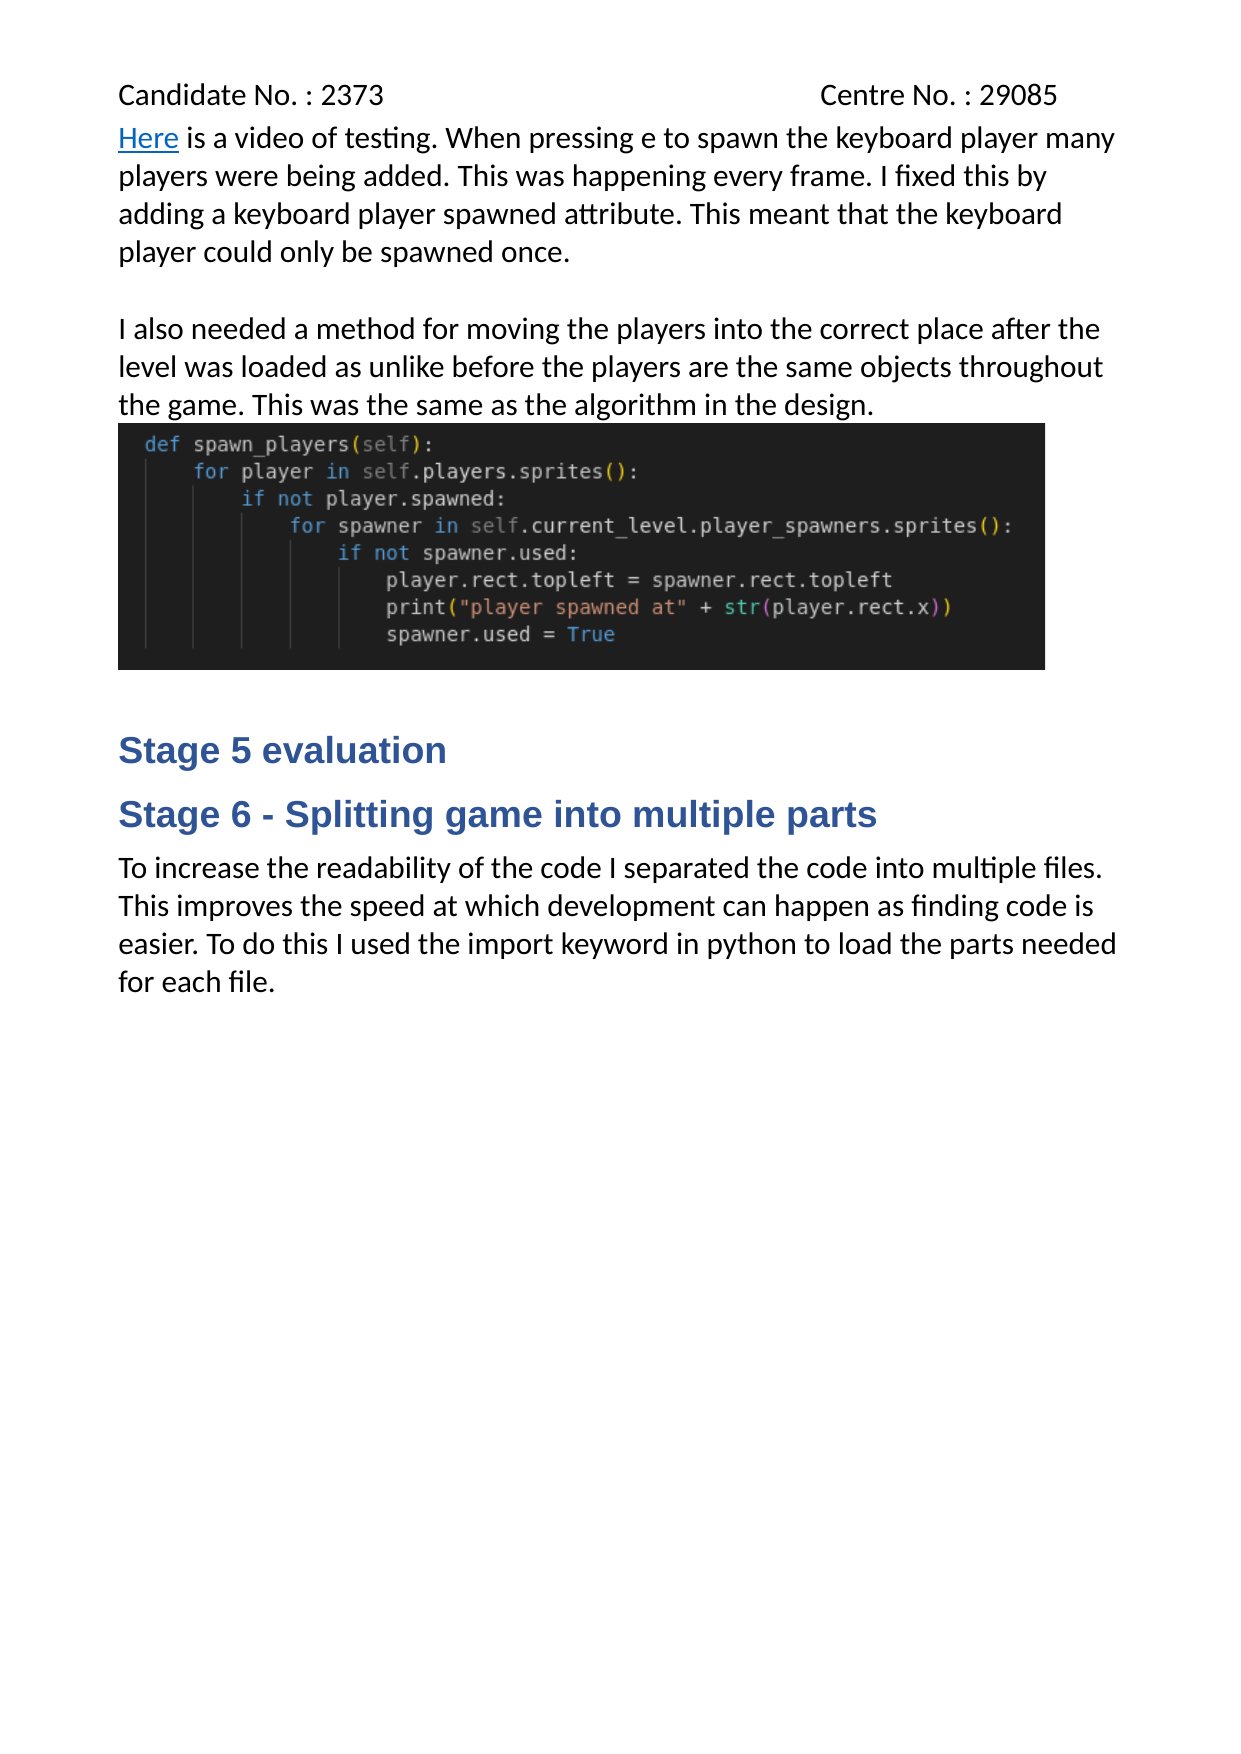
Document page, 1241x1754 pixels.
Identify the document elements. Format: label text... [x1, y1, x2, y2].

subtitle Stage 5 evaluation [118, 728, 1122, 771]
text I also needed a method for moving the players into the correct place after the level was loaded as unlike before the players are the same objects throughout the game. This was the same as the algorithm in the design. [118, 309, 1122, 423]
text To increase the readability of the code I separated the code into multiple files. This improves the speed at which development can happen as finding code is easier. To do this I used the import keyword in python to load the parts needed for each file. [118, 848, 1122, 1000]
text Here is a video of testing. When pressing e to spawn the keyboard player many players were being added. This was happening every frame. I fixed this by adding a keyboard player spawned attribute. This meant that the keyboard player could only be spawned once. [118, 118, 1122, 271]
subtitle Stage 6 - Splitting game into multiple parts [118, 792, 1122, 835]
picture [118, 423, 1046, 670]
